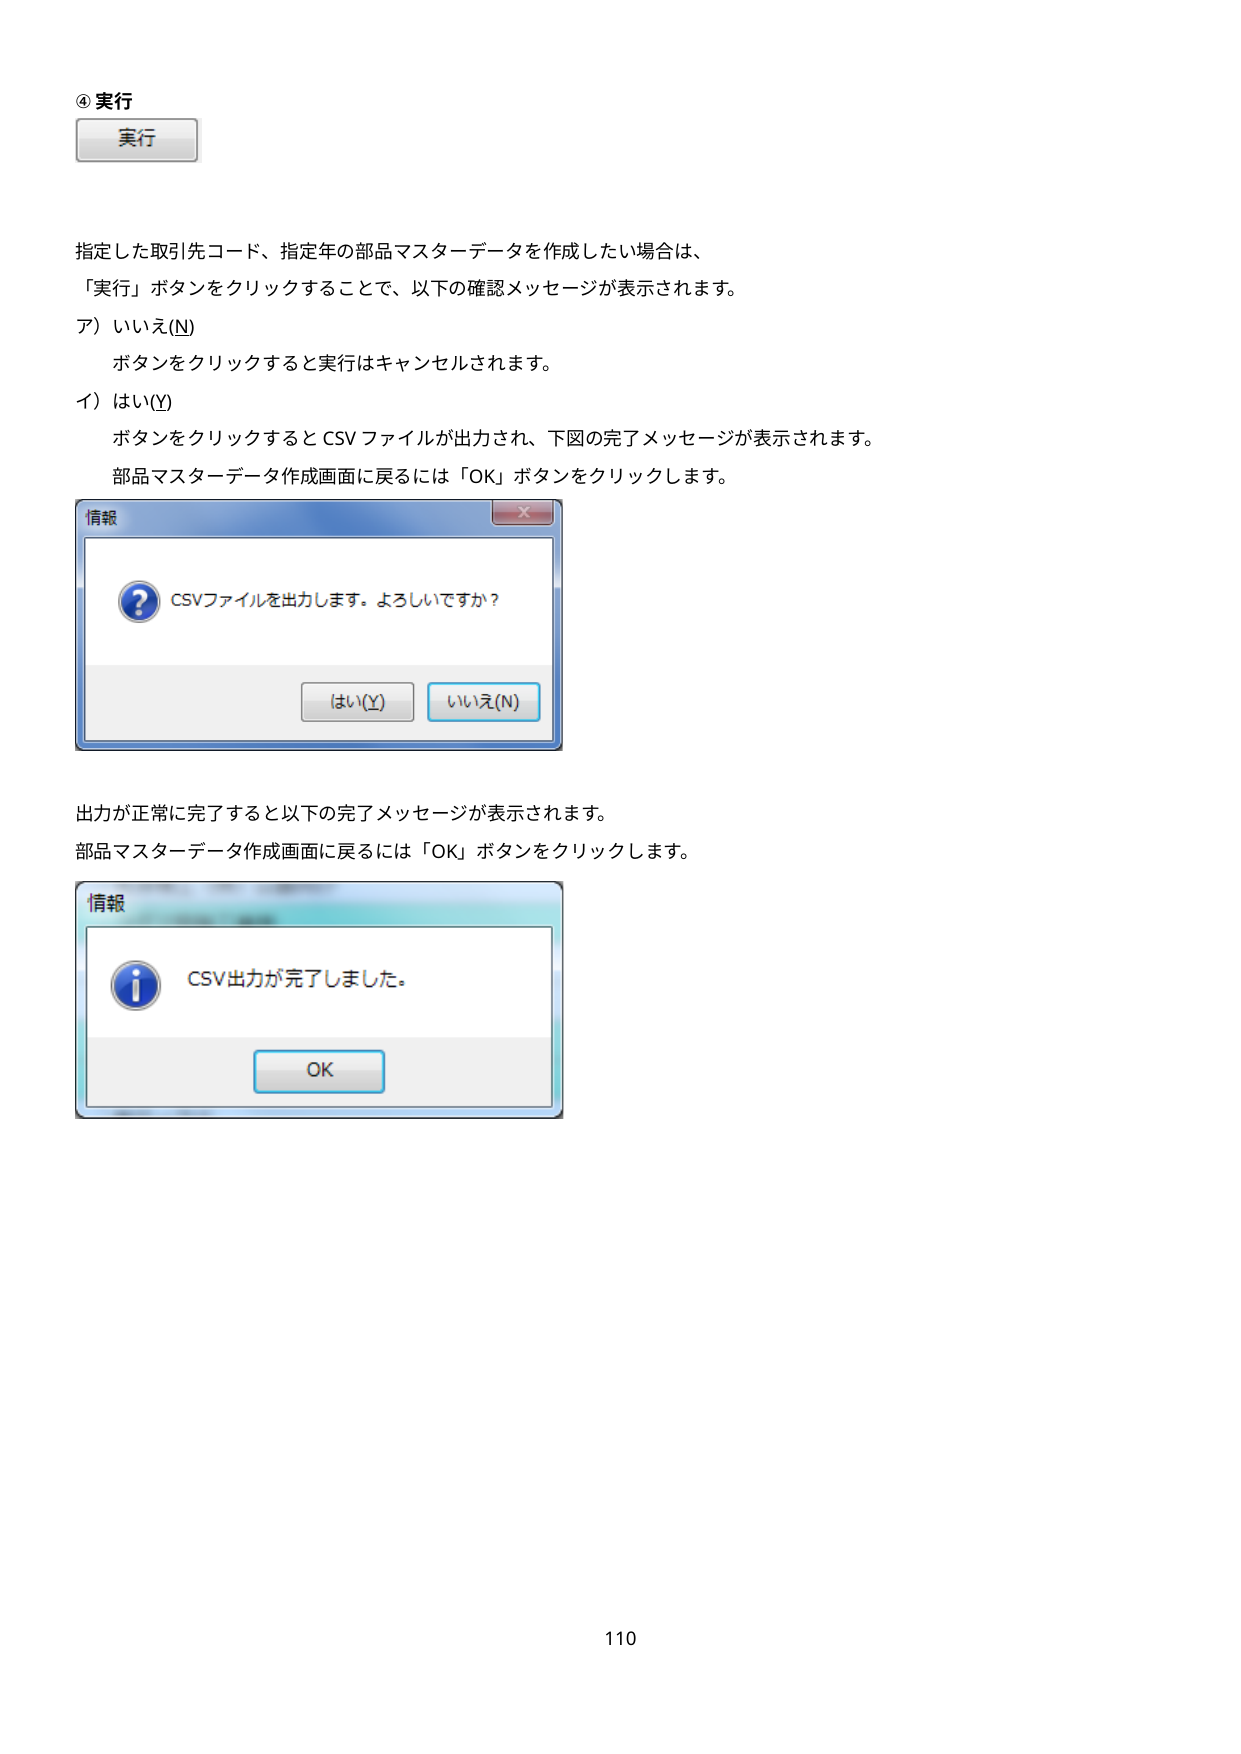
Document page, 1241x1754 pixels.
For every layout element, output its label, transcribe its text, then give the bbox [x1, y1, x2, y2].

text イ）はい(Y) [75, 381, 1165, 419]
picture [75, 881, 564, 1119]
text ボタンをクリックするとCSVファイルが出力され、下図の完了メッセージが表示されます。 [75, 419, 1165, 456]
text ボタンをクリックすると実行はキャンセルされます。 [75, 344, 1165, 381]
text 指定した取引先コード、指定年の部品マスターデータを作成したい場合は、 [75, 231, 1165, 269]
text ア）いいえ(N) [75, 306, 1165, 344]
text 出力が正常に完了すると以下の完了メッセージが表示されます。 [75, 794, 1165, 831]
text 部品マスターデータ作成画面に戻るには「OK」ボタンをクリックします。 [75, 456, 1165, 494]
text 部品マスターデータ作成画面に戻るには「OK」ボタンをクリックします。 [75, 831, 1165, 869]
text ④実行 [75, 81, 1165, 119]
picture [75, 118, 202, 163]
text 「実行」ボタンをクリックすることで、以下の確認メッセージが表示されます。 [75, 269, 1165, 306]
picture [75, 499, 563, 751]
